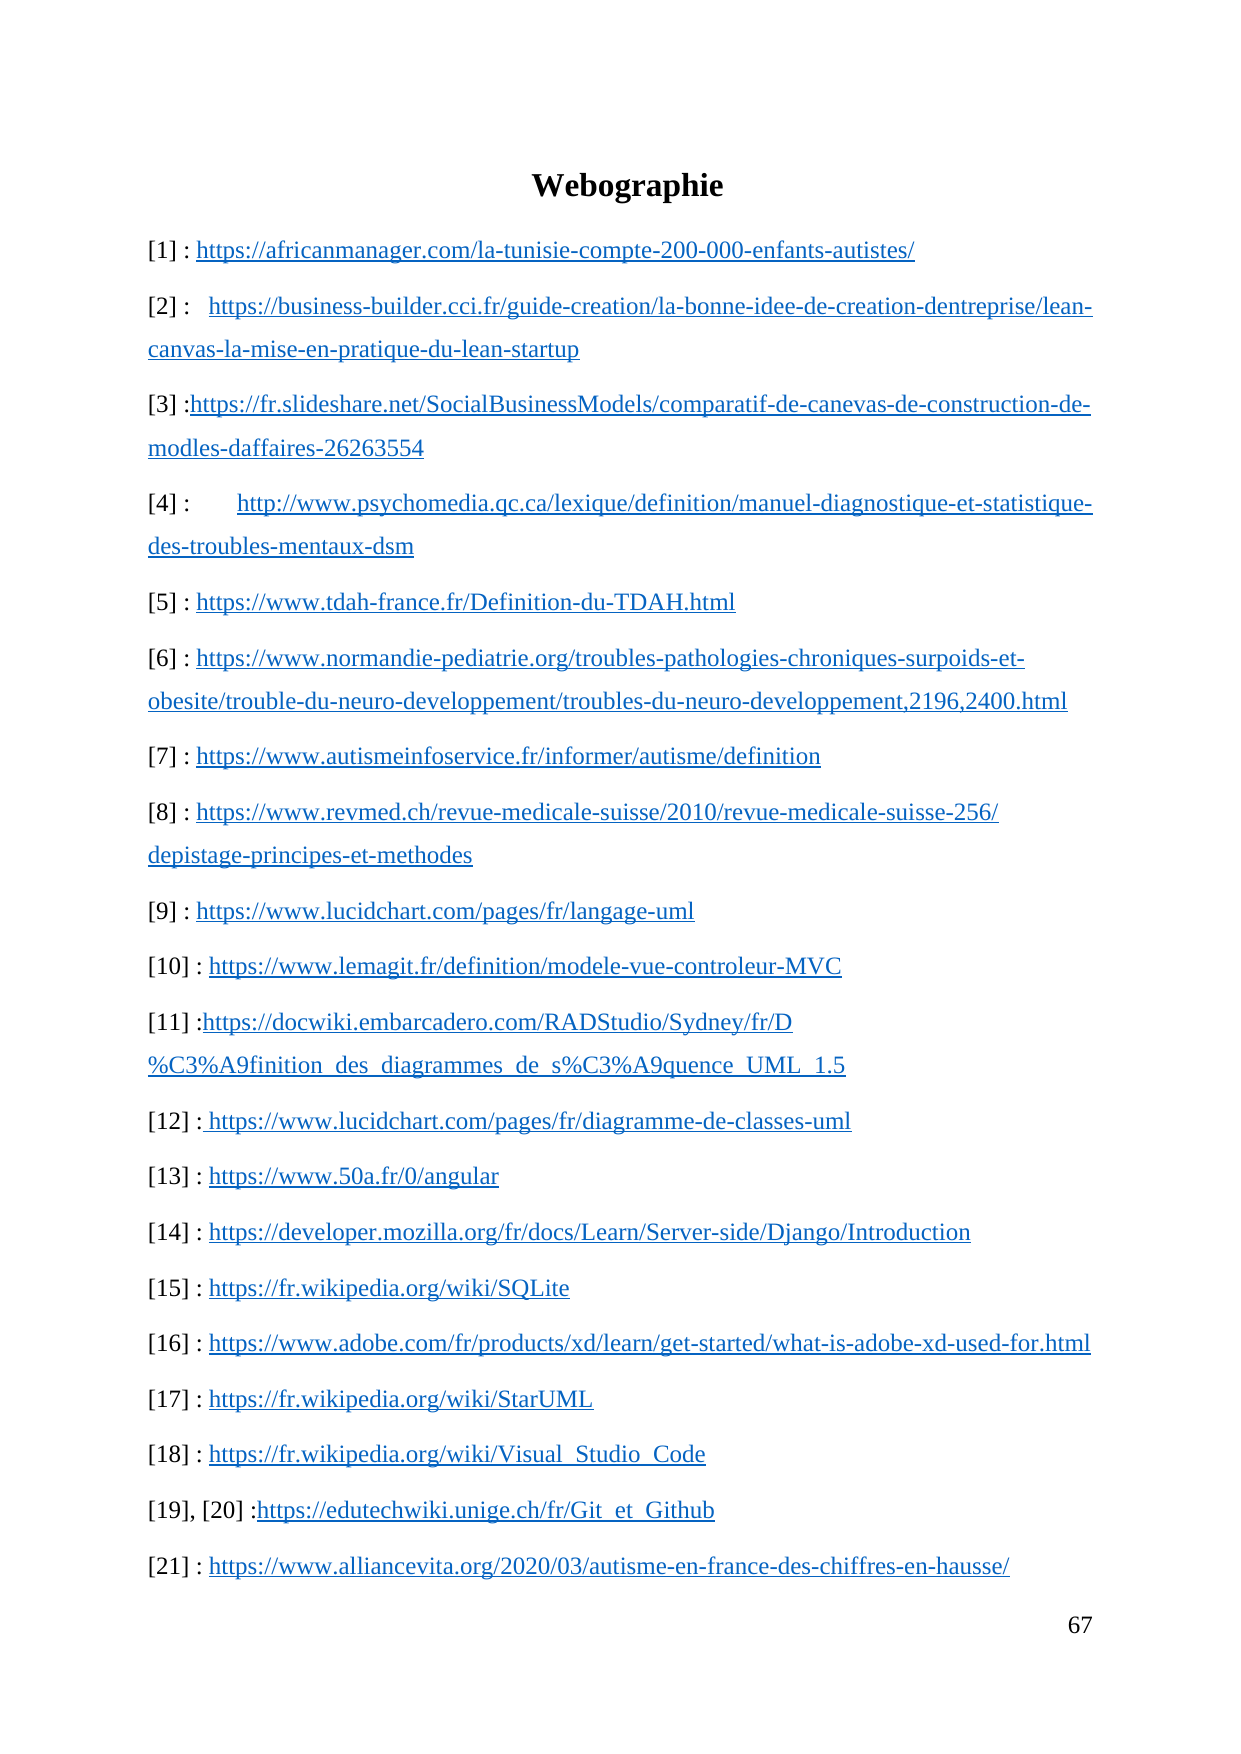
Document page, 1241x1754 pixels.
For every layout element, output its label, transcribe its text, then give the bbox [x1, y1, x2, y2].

text [2] : https://business-builder.cci.fr/guide-creation/la-bonne-idee-de-creation-dentreprise/lean-canvas-la-mise-en-pratique-du-lean-startup [148, 291, 1093, 363]
text [13] : https://www.50a.fr/0/angular [148, 1161, 1093, 1190]
text [4] : http://www.psychomedia.qc.ca/lexique/definition/manuel-diagnostique-et-statistique-des-troubles-mentaux-dsm [148, 488, 1093, 560]
text [6] : https://www.normandie-pediatrie.org/troubles-pathologies-chroniques-surpoids-et-obesite/trouble-du-neuro-developpement/troubles-du-neuro-developpement,2196,2400.html [148, 643, 1093, 714]
text [19], [20] :https://edutechwiki.unige.ch/fr/Git_et_Github [148, 1495, 1093, 1524]
text [8] : https://www.revmed.ch/revue-medicale-suisse/2010/revue-medicale-suisse-256/depistage-principes-et-methodes [148, 797, 1093, 869]
text [16] : https://www.adobe.com/fr/products/xd/learn/get-started/what-is-adobe-xd-used-for.html [148, 1328, 1093, 1357]
text [14] : https://developer.mozilla.org/fr/docs/Learn/Server-side/Django/Introduction [148, 1217, 1093, 1246]
text [1] : https://africanmanager.com/la-tunisie-compte-200-000-enfants-autistes/ [148, 235, 1093, 264]
text [10] : https://www.lemagit.fr/definition/modele-vue-controleur-MVC [148, 951, 1093, 980]
text [17] : https://fr.wikipedia.org/wiki/StarUML [148, 1384, 1093, 1413]
text [7] : https://www.autismeinfoservice.fr/informer/autisme/definition [148, 741, 1093, 770]
text [3] :https://fr.slideshare.net/SocialBusinessModels/comparatif-de-canevas-de-construction-de-modles-daffaires-26263554 [148, 389, 1093, 461]
text [15] : https://fr.wikipedia.org/wiki/SQLite [148, 1273, 1093, 1301]
subtitle Webographie [223, 165, 1093, 203]
text [9] : https://www.lucidchart.com/pages/fr/langage-uml [148, 896, 1093, 924]
text [11] :https://docwiki.embarcadero.com/RADStudio/Sydney/fr/D%C3%A9finition_des_diagrammes_de_s%C3%A9quence_UML_1.5 [148, 1007, 1093, 1079]
text [12] : https://www.lucidchart.com/pages/fr/diagramme-de-classes-uml [148, 1106, 1093, 1134]
text [21] : https://www.alliancevita.org/2020/03/autisme-en-france-des-chiffres-en-hausse/ [148, 1551, 1093, 1579]
text [18] : https://fr.wikipedia.org/wiki/Visual_Studio_Code [148, 1439, 1093, 1468]
text [5] : https://www.tdah-france.fr/Definition-du-TDAH.html [148, 587, 1093, 616]
